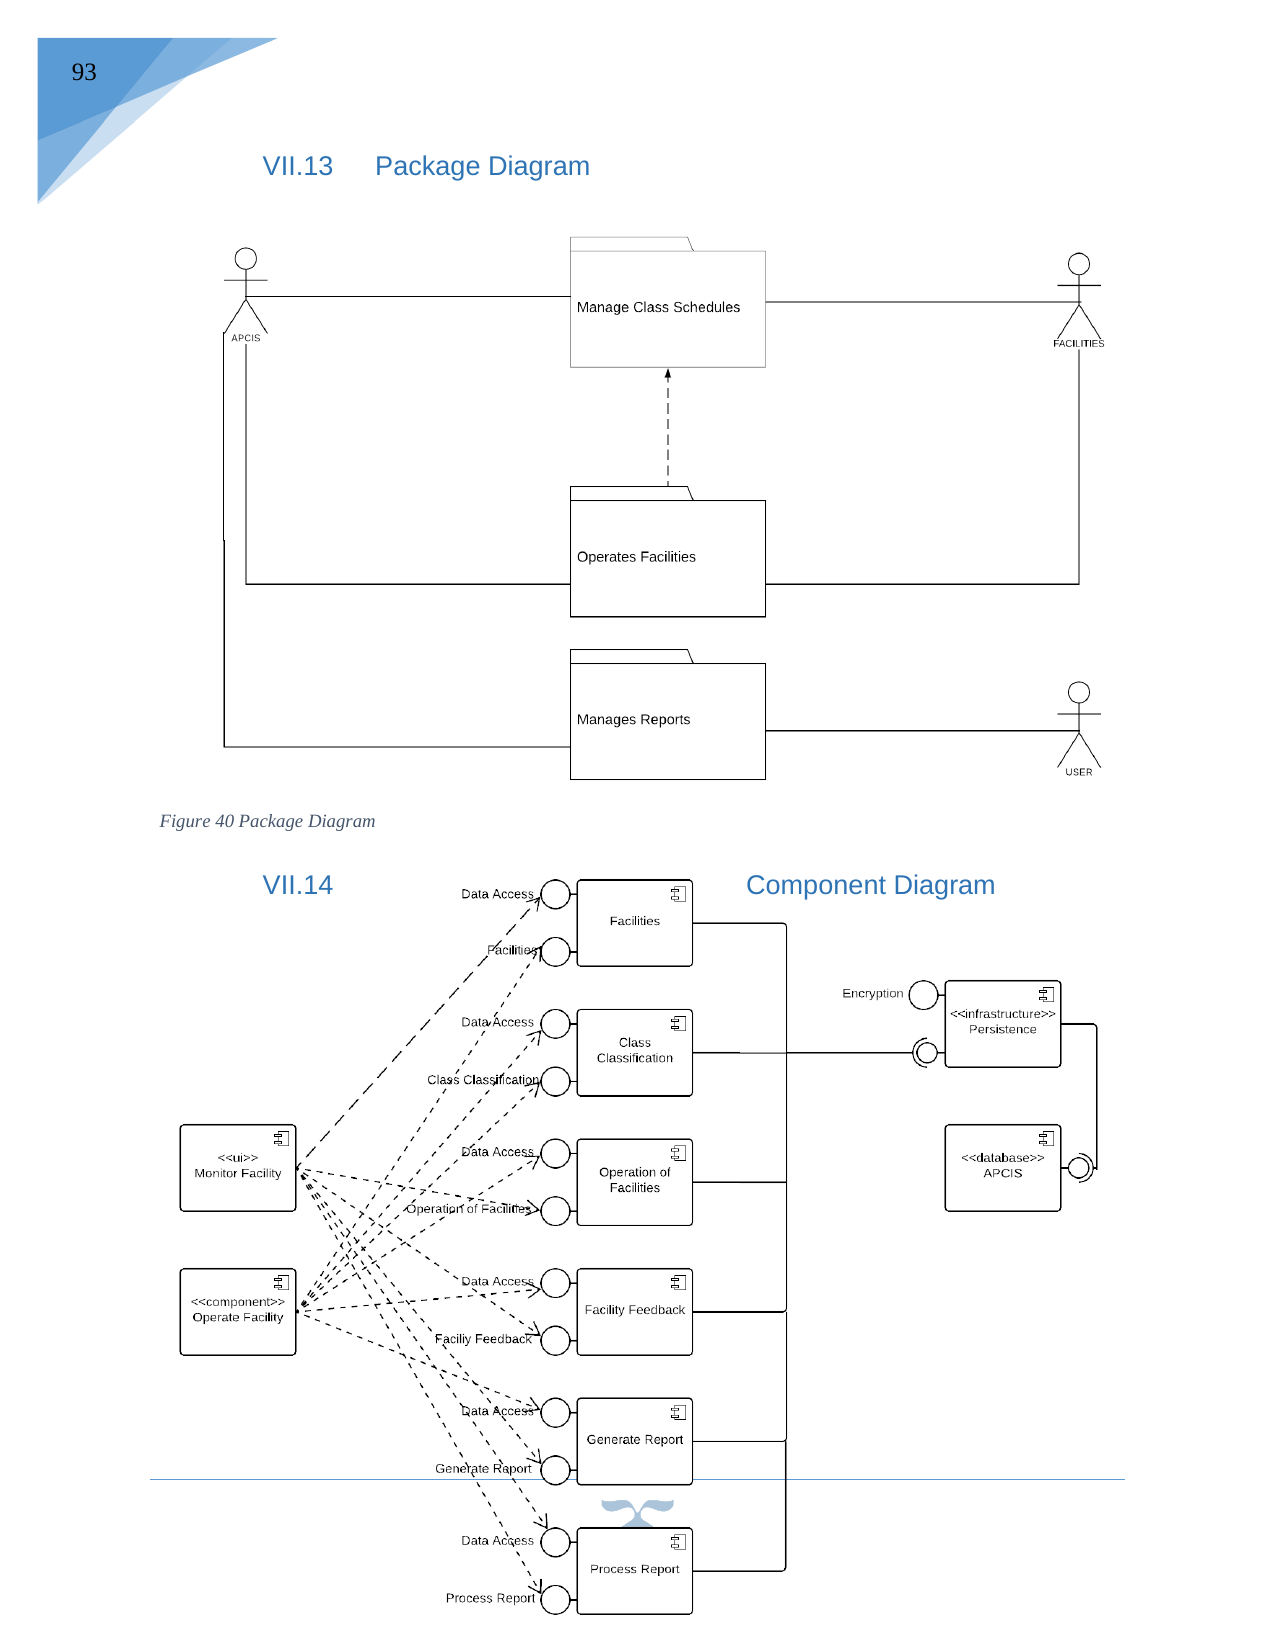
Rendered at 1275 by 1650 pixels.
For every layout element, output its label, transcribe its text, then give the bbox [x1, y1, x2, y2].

picture [159, 215, 1133, 801]
subtitle Package Diagram [262, 150, 1125, 181]
subtitle Component Diagram [262, 869, 537, 900]
subtitle Component Diagram [696, 869, 1125, 900]
picture [168, 868, 1110, 1621]
picture [37, 37, 279, 206]
